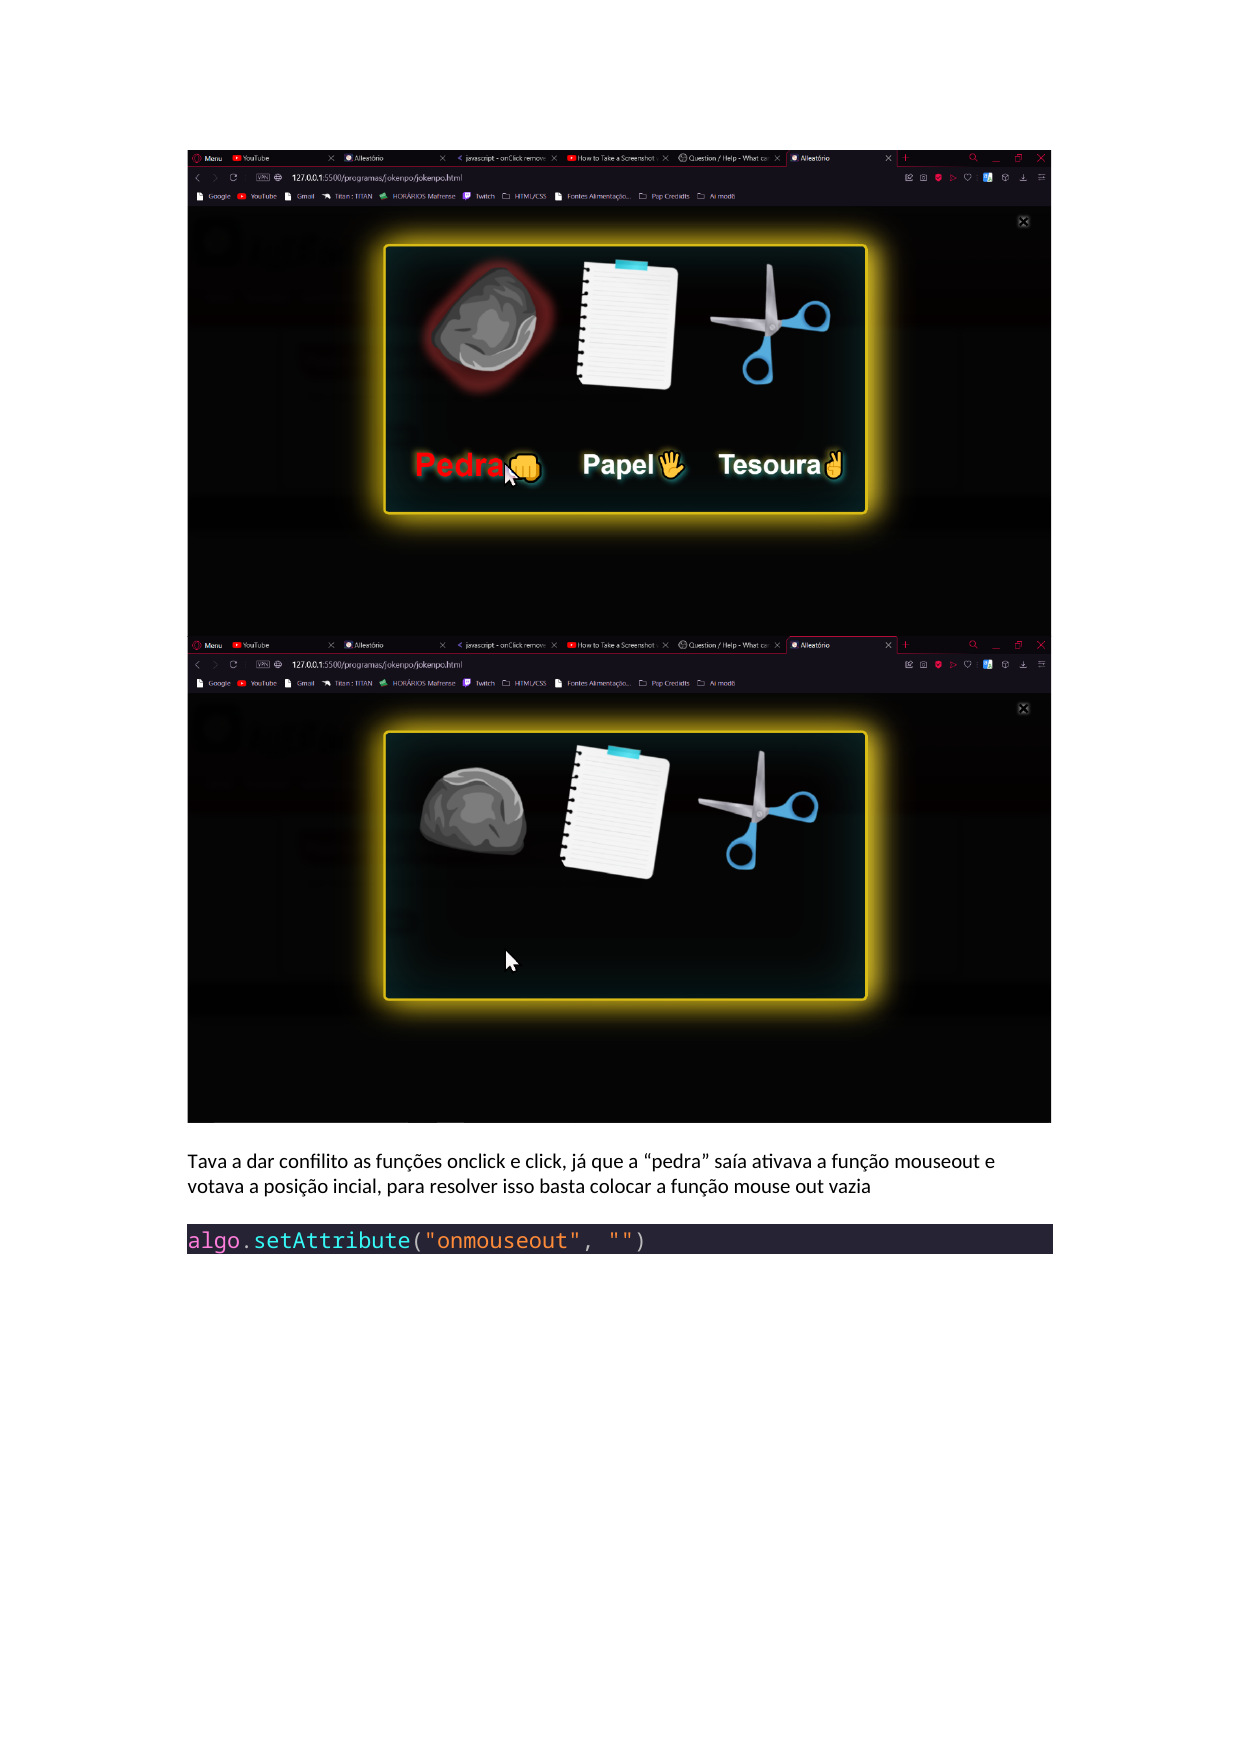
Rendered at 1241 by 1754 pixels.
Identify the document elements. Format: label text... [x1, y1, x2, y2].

text Tava a dar confilito as funções onclick e click, já que a “pedra” saía ativava a função mouseout e votava a posição incial, para resolver isso basta colocar a função mouse out vazia [187, 1148, 1053, 1199]
text algo.setAttribute("onmouseout", "") [187, 1224, 1053, 1254]
picture [187, 150, 1052, 1123]
